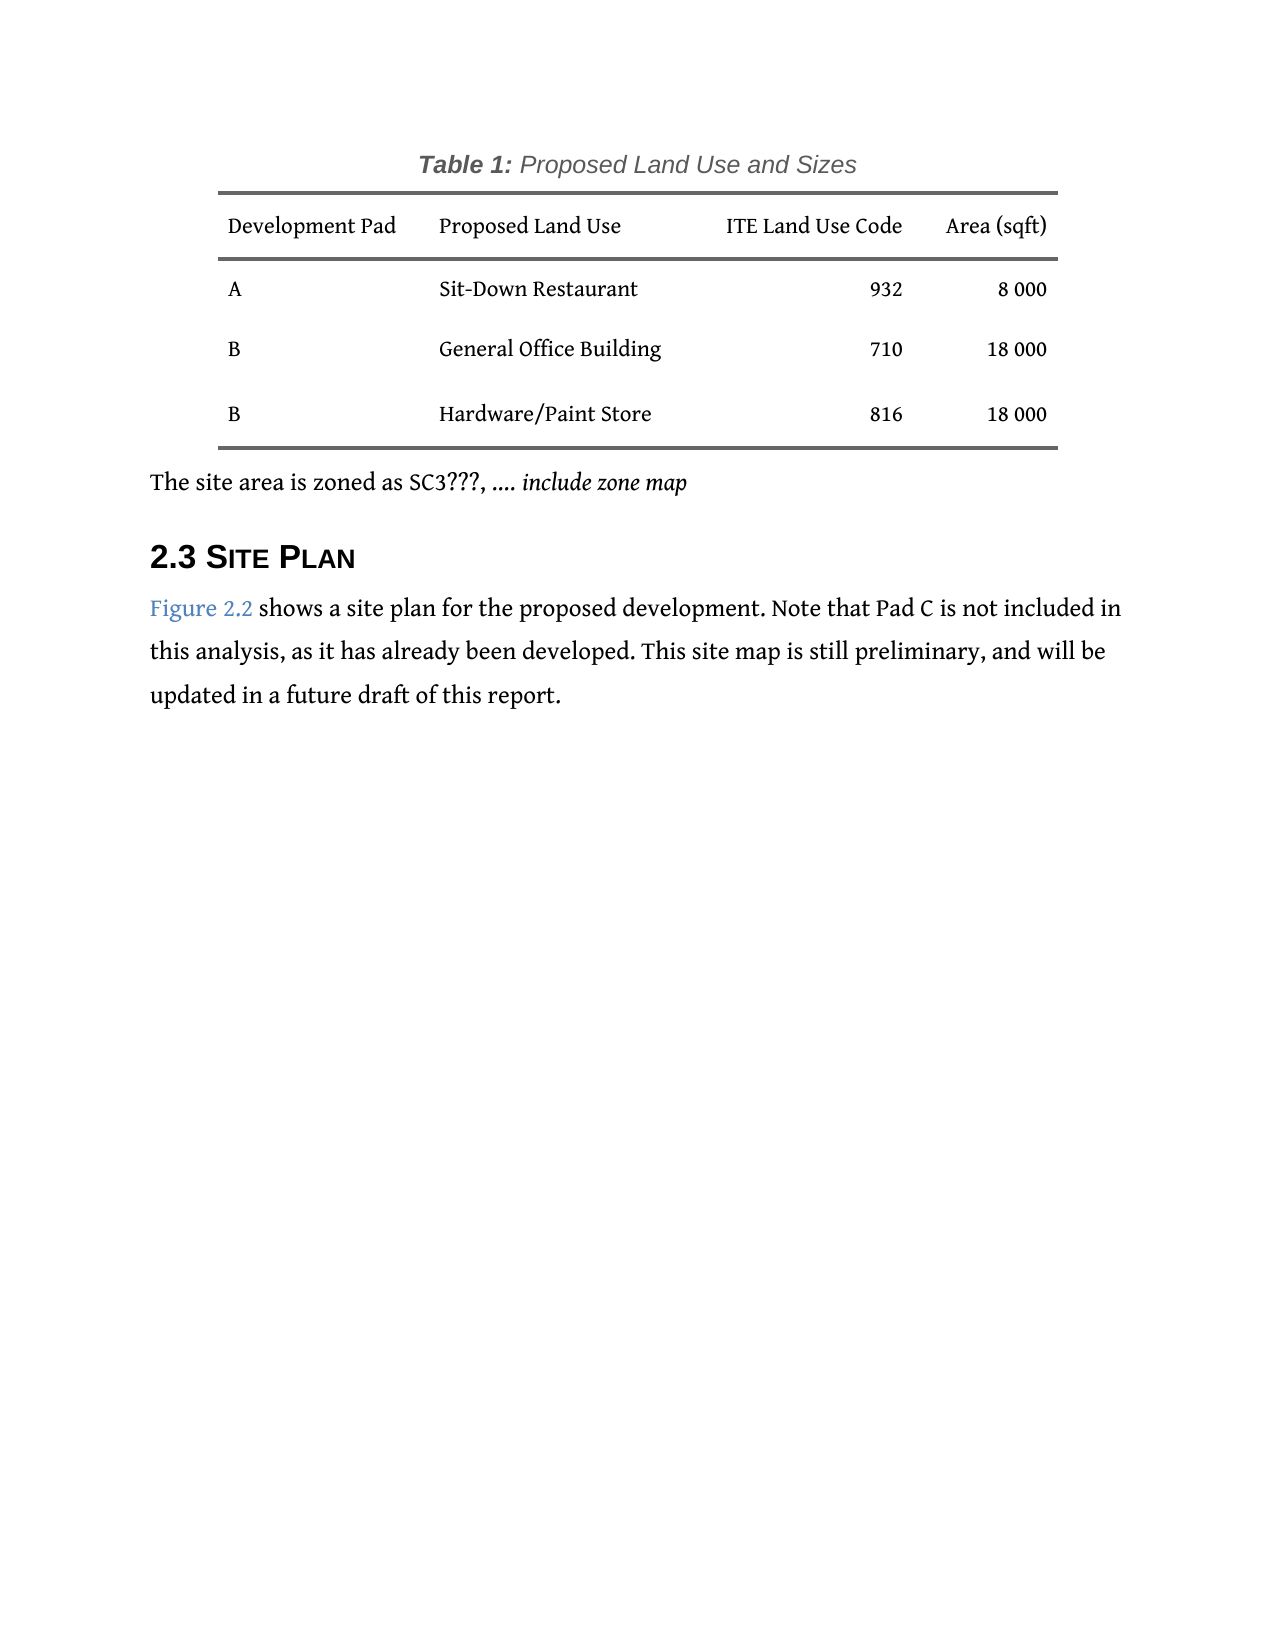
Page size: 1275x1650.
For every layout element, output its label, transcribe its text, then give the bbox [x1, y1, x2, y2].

table_cell Sit-Down Restaurant [429, 261, 694, 316]
table_cell 18 000 [913, 381, 1057, 446]
table_cell 710 [694, 316, 913, 381]
table_header Area (sqft) [913, 195, 1057, 257]
text The site area is zoned as SC3???, …. include zone map [150, 469, 1125, 498]
table_cell 932 [694, 261, 913, 316]
subtitle 2.3 Site Plan [150, 537, 1125, 576]
table_cell Hardware/Paint Store [429, 381, 694, 446]
table_cell 8 000 [913, 261, 1057, 316]
table_cell B [218, 381, 429, 446]
table_cell 816 [694, 381, 913, 446]
text Figure 2.2 shows a site plan for the proposed development. Note that Pad C is not included in this analysis, as it has already been developed. This site map is still preliminary, and will be updated in a future draft of this report. [150, 594, 1125, 710]
text Table : Proposed Land Use and Sizes [150, 150, 1125, 179]
table_header Proposed Land Use [429, 195, 694, 257]
table_cell A [218, 261, 429, 316]
table_cell 18 000 [913, 316, 1057, 381]
table_header Development Pad [218, 195, 429, 257]
table_header ITE Land Use Code [694, 195, 913, 257]
table_cell B [218, 316, 429, 381]
table_cell General Office Building [429, 316, 694, 381]
